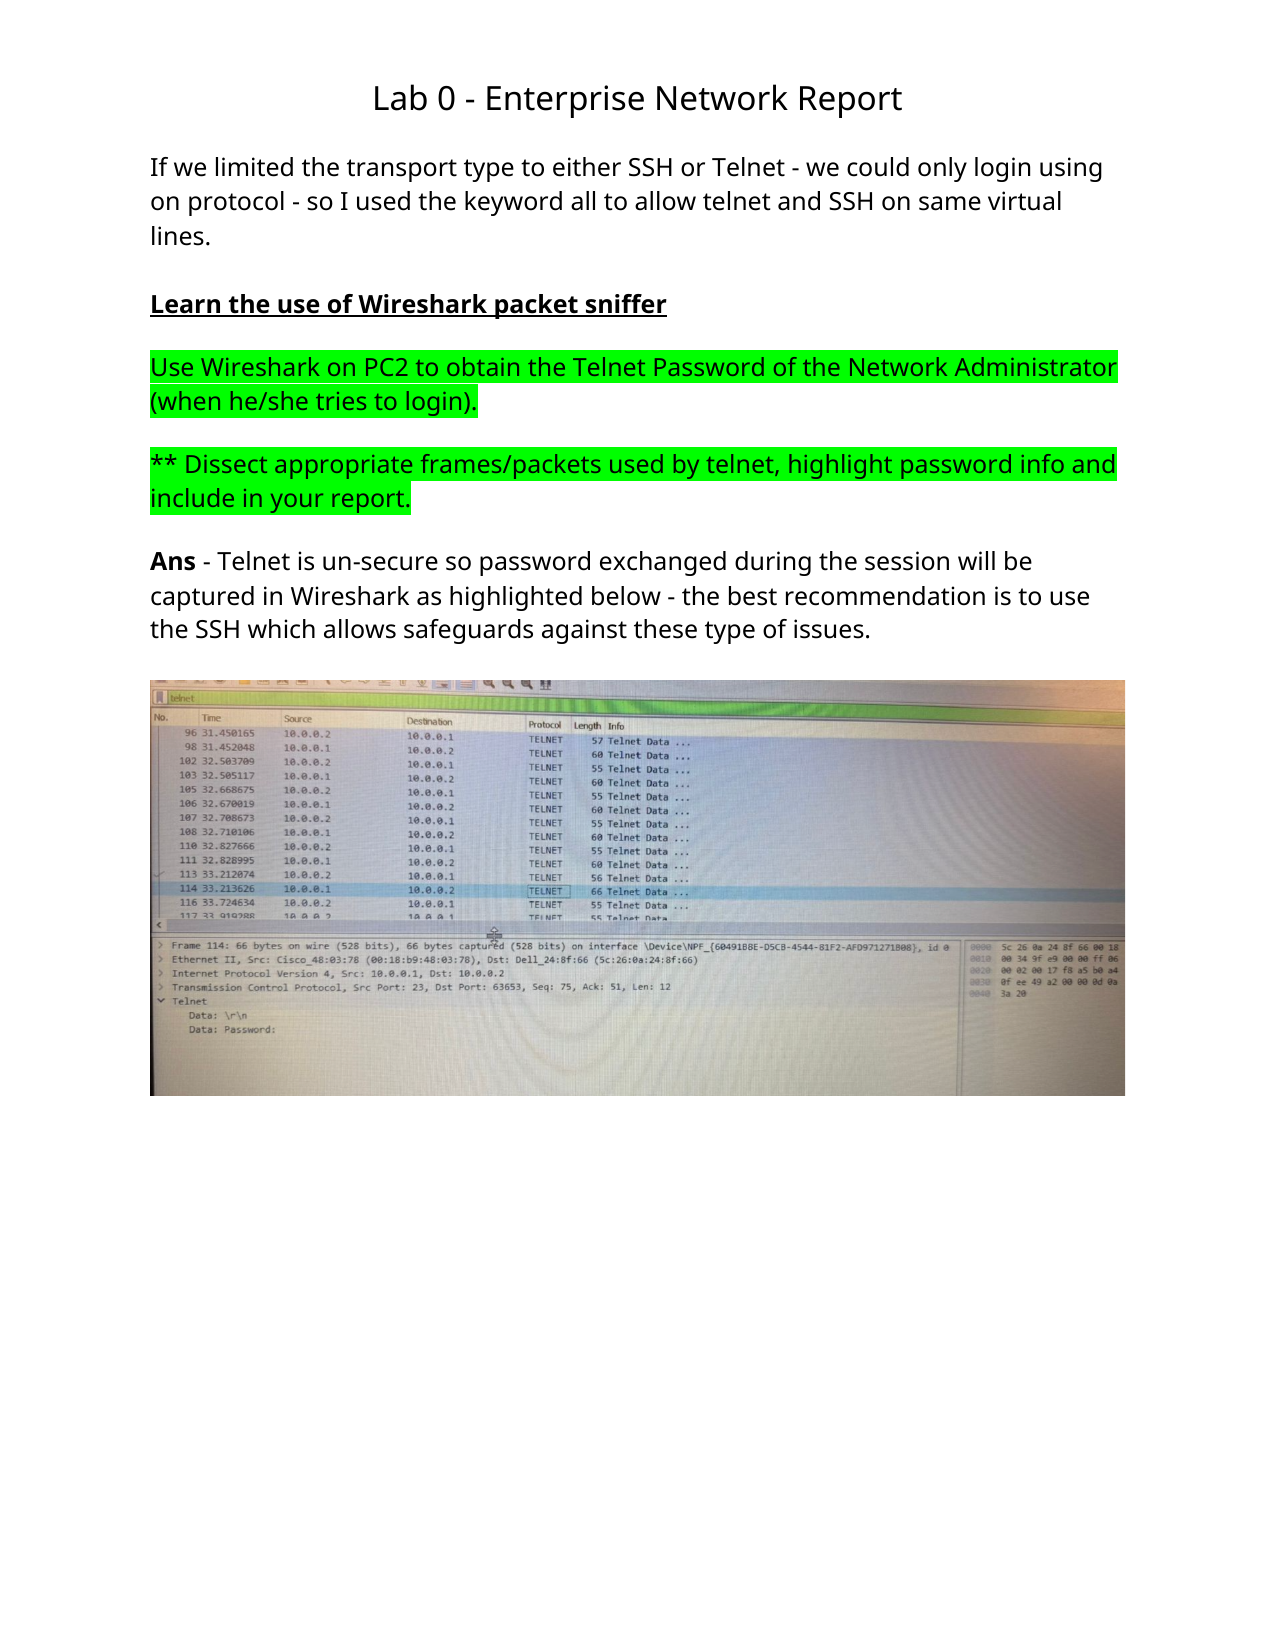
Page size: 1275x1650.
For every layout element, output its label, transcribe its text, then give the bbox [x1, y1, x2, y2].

text Ans - Telnet is un-secure so password exchanged during the session will be captured in Wireshark as highlighted below - the best recommendation is to use the SSH which allows safeguards against these type of issues. [150, 544, 1125, 646]
picture [150, 680, 1125, 1096]
text If we limited the transport type to either SSH or Telnet - we could only login using on protocol - so I used the keyword all to allow telnet and SSH on same virtual lines. [150, 150, 1125, 252]
text ** Dissect appropriate frames/packets used by telnet, highlight password info and include in your report. [411, 447, 1125, 515]
text Use Wireshark on PC2 to obtain the Telnet Password of the Network Administrator (when he/she tries to login). [150, 349, 1125, 418]
text Learn the use of Wireshark packet sniffer [150, 286, 1125, 320]
